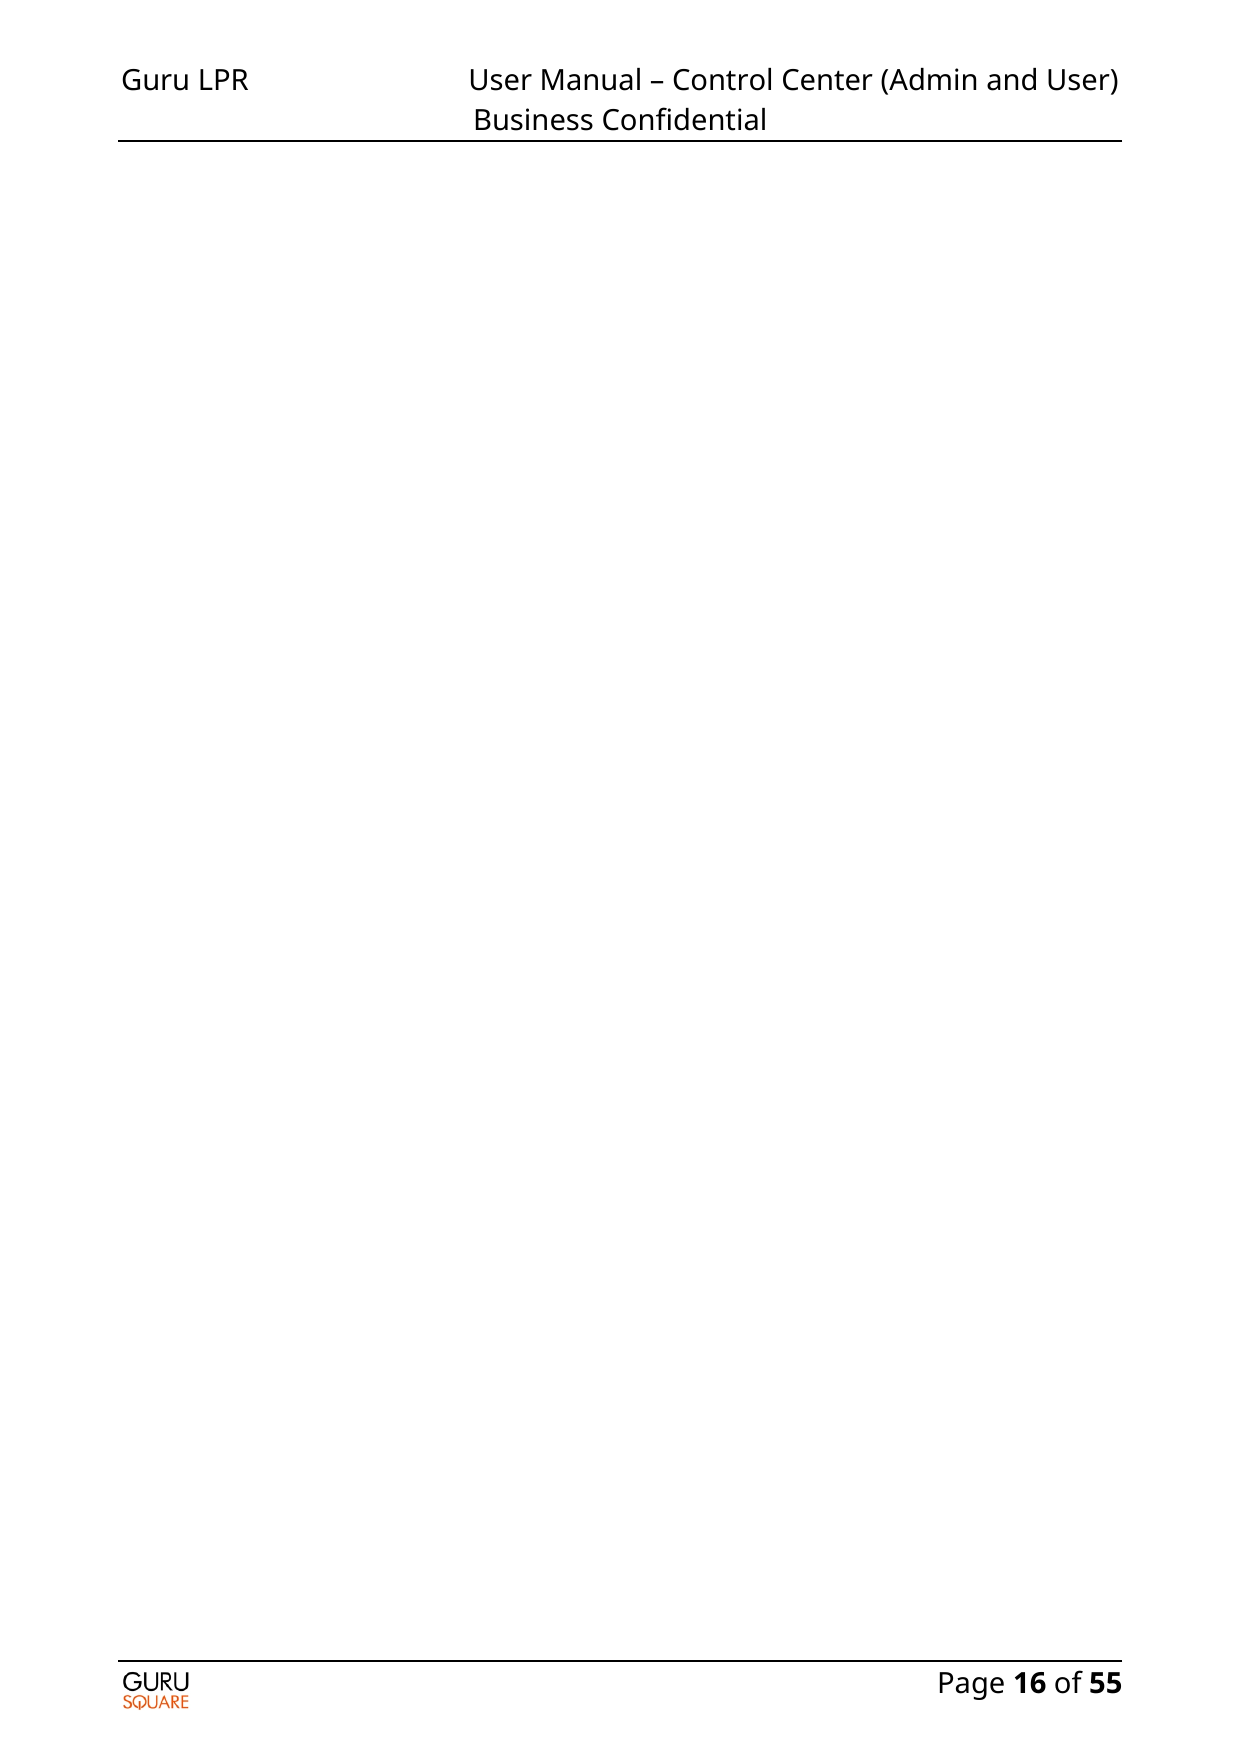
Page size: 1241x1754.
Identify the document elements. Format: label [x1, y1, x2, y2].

picture [121, 1669, 191, 1711]
